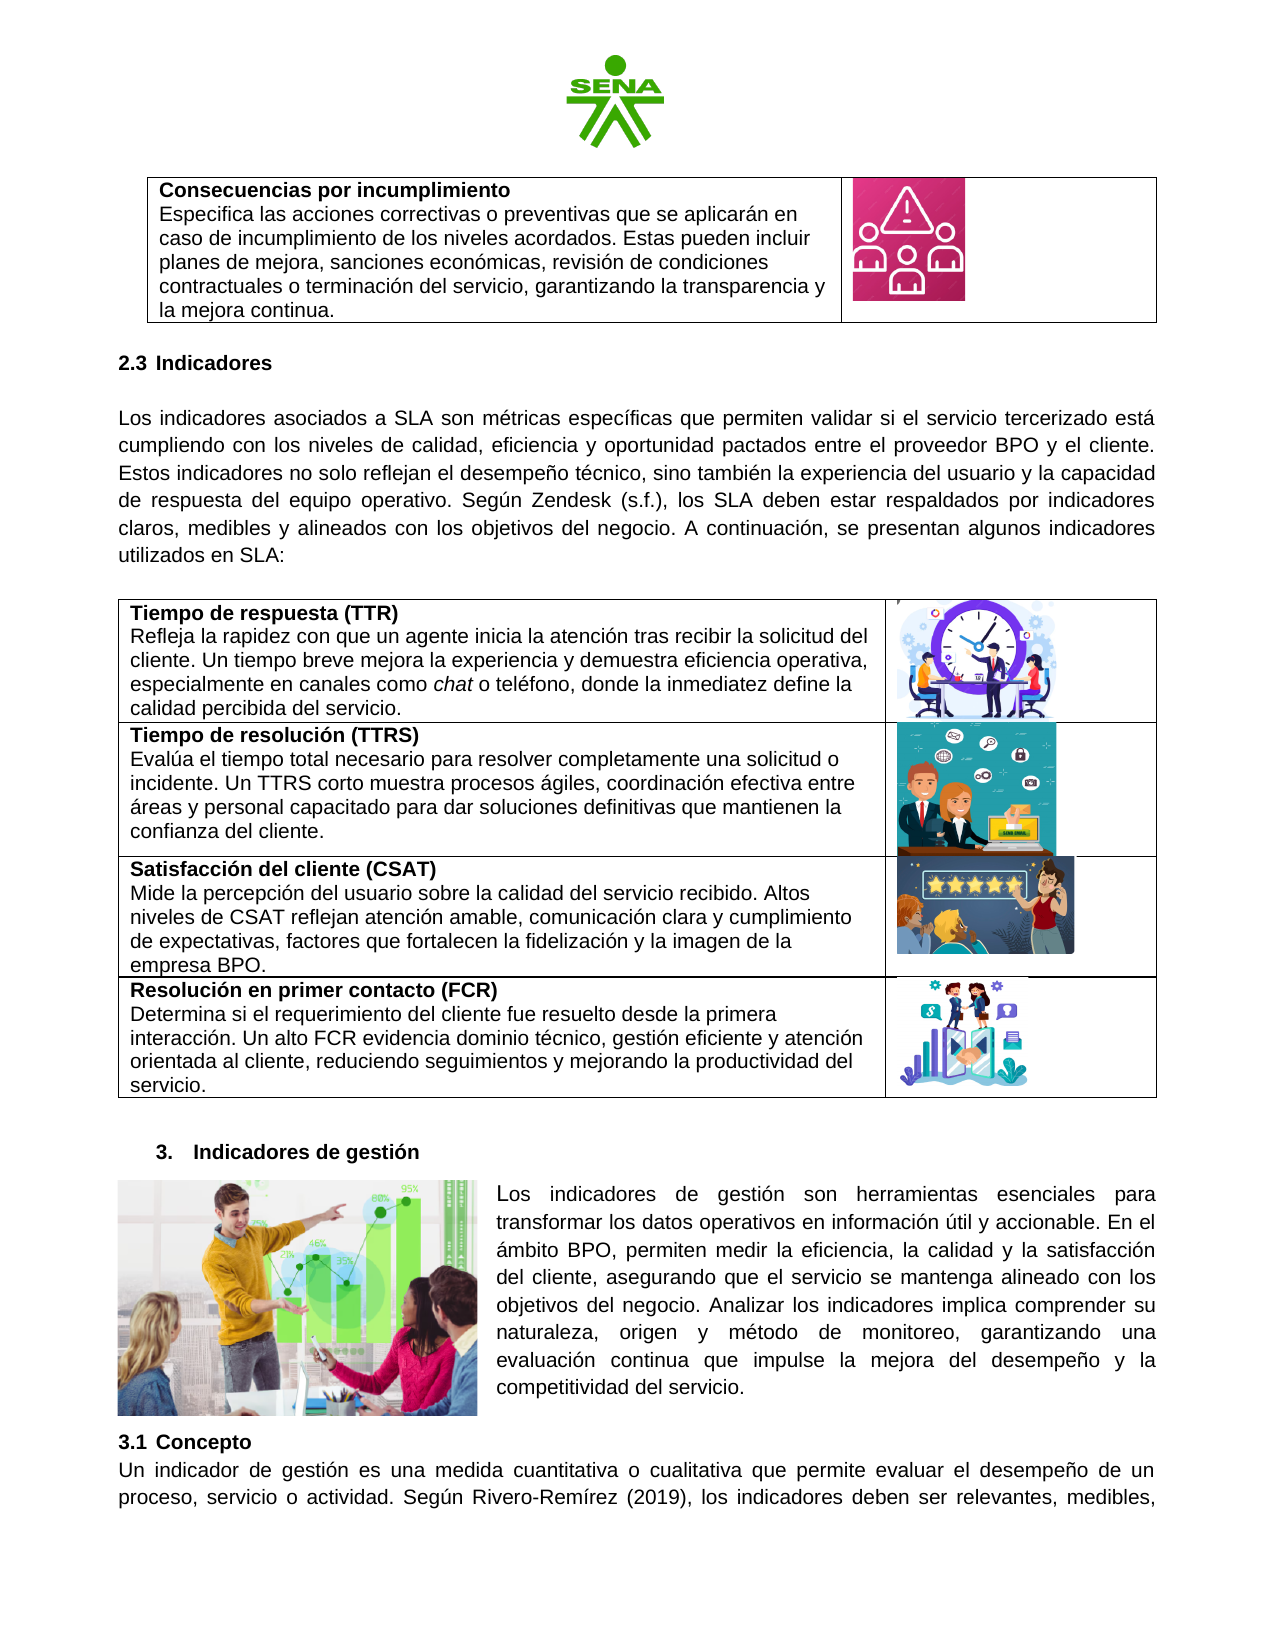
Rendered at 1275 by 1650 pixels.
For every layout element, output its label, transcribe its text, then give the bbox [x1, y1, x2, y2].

table_cell Tiempo de resolución (TTRS) Evalúa el tiempo total necesario para resolver completamente una solicitud o incidente. Un TTRS corto muestra procesos ágiles, coordinación efectiva entre áreas y personal capacitado para dar soluciones definitivas que mantienen la confianza del cliente. [119, 723, 885, 856]
list Concepto [118, 1430, 1157, 1454]
picture [852, 178, 966, 301]
table_cell [886, 723, 897, 856]
text Los indicadores de gestión son herramientas esenciales para transformar los datos operativos en información útil y accionable. En el ámbito BPO, permiten medir la eficiencia, la calidad y la satisfacción del cliente, asegurando que el servicio se mantenga alineado con los objetivos del negocio. Analizar los indicadores implica comprender su naturaleza, origen y método de monitoreo, garantizando una evaluación continua que impulse la mejora del desempeño y la competitividad del servicio. [478, 1180, 1157, 1399]
table_header [886, 600, 897, 722]
table_header Tiempo de respuesta (TTR) Refleja la rapidez con que un agente inicia la atención tras recibir la solicitud del cliente. Un tiempo breve mejora la experiencia y demuestra eficiencia operativa, especialmente en canales como chat o teléfono, donde la inmediatez define la calidad percibida del servicio. [119, 600, 885, 722]
table_cell [1057, 723, 1156, 856]
table_cell Satisfacción del cliente (CSAT) Mide la percepción del usuario sobre la calidad del servicio recibido. Altos niveles de CSAT reflejan atención amable, comunicación clara y cumplimiento de expectativas, factores que fortalecen la fidelización y la imagen de la empresa BPO. [119, 857, 885, 976]
table_cell Resolución en primer contacto (FCR) Determina si el requerimiento del cliente fue resuelto desde la primera interacción. Un alto FCR evidencia dominio técnico, gestión eficiente y atención orientada al cliente, reduciendo seguimientos y mejorando la productividad del servicio. [119, 978, 885, 1097]
picture [117, 1180, 478, 1416]
table_cell Consecuencias por incumplimiento Especifica las acciones correctivas o preventivas que se aplicarán en caso de incumplimiento de los niveles acordados. Estas pueden incluir planes de mejora, sanciones económicas, revisión de condiciones contractuales o terminación del servicio, garantizando la transparencia y la mejora continua. [148, 178, 841, 322]
picture [897, 600, 1077, 954]
text Los indicadores asociados a SLA son métricas específicas que permiten validar si el servicio tercerizado está cumpliendo con los niveles de calidad, eficiencia y oportunidad pactados entre el proveedor BPO y el cliente. Estos indicadores no solo reflejan el desempeño técnico, sino también la experiencia del usuario y la capacidad de respuesta del equipo operativo. Según Zendesk (s.f.), los SLA deben estar respaldados por indicadores claros, medibles y alineados con los objetivos del negocio. A continuación, se presentan algunos indicadores utilizados en SLA: [118, 406, 1157, 567]
subtitle Indicadores de gestión [156, 1140, 1157, 1164]
table_cell [842, 178, 1156, 322]
table_cell [886, 978, 1156, 1097]
picture [897, 977, 1029, 1086]
picture [566, 55, 664, 148]
list Indicadores [118, 351, 1157, 374]
table_header [1057, 600, 1156, 722]
table_cell [886, 857, 1156, 976]
